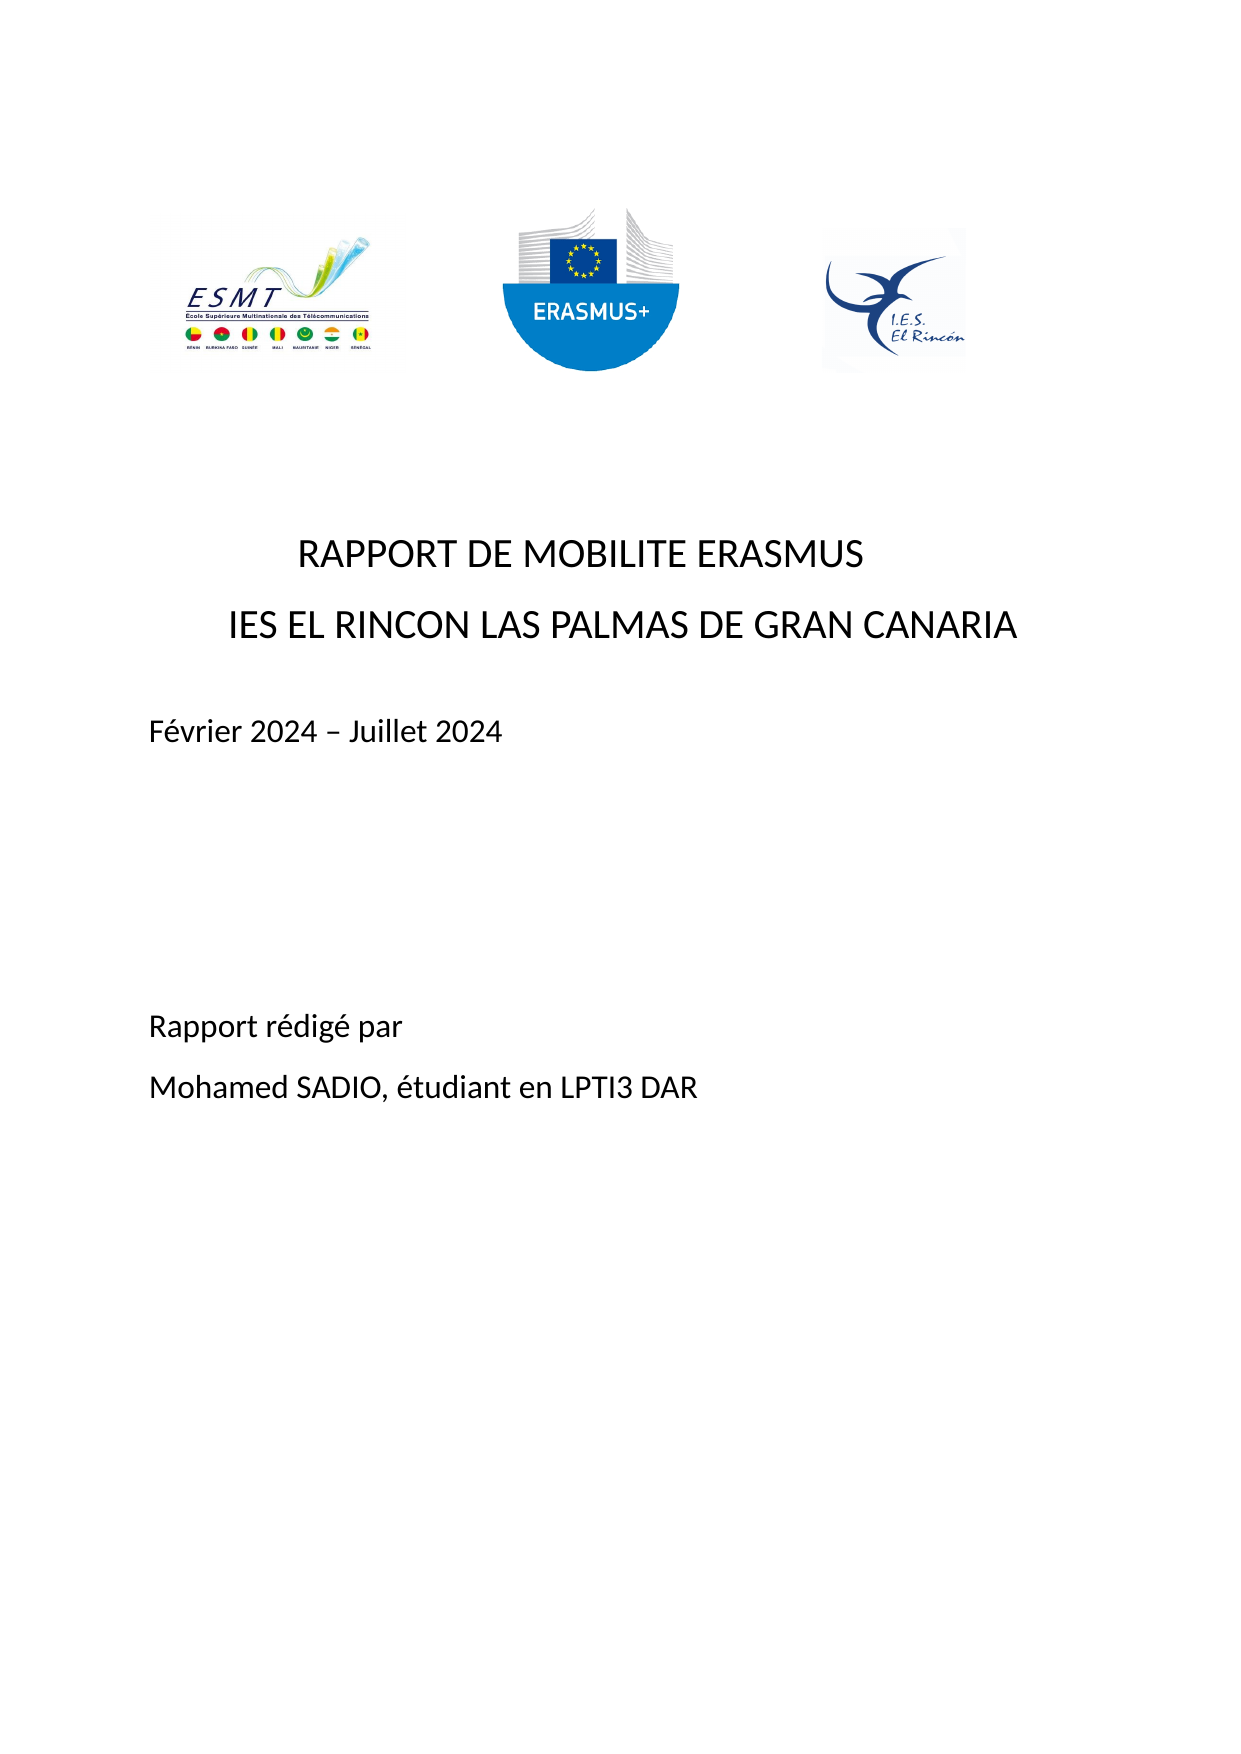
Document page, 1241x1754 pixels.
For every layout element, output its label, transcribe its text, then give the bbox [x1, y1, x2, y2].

text Février 2024 – Juillet 2024 [148, 710, 1090, 751]
picture [150, 213, 406, 373]
text RAPPORT DE MOBILITE ERASMUS [150, 527, 1012, 578]
subtitle IES EL RINCON LAS PALMAS DE GRAN CANARIA [150, 598, 1018, 649]
picture [821, 228, 967, 373]
text Mohamed SADIO, étudiant en LPTI3 DAR [148, 1066, 1090, 1107]
text Rapport rédigé par [148, 1005, 1090, 1046]
picture [500, 193, 680, 373]
